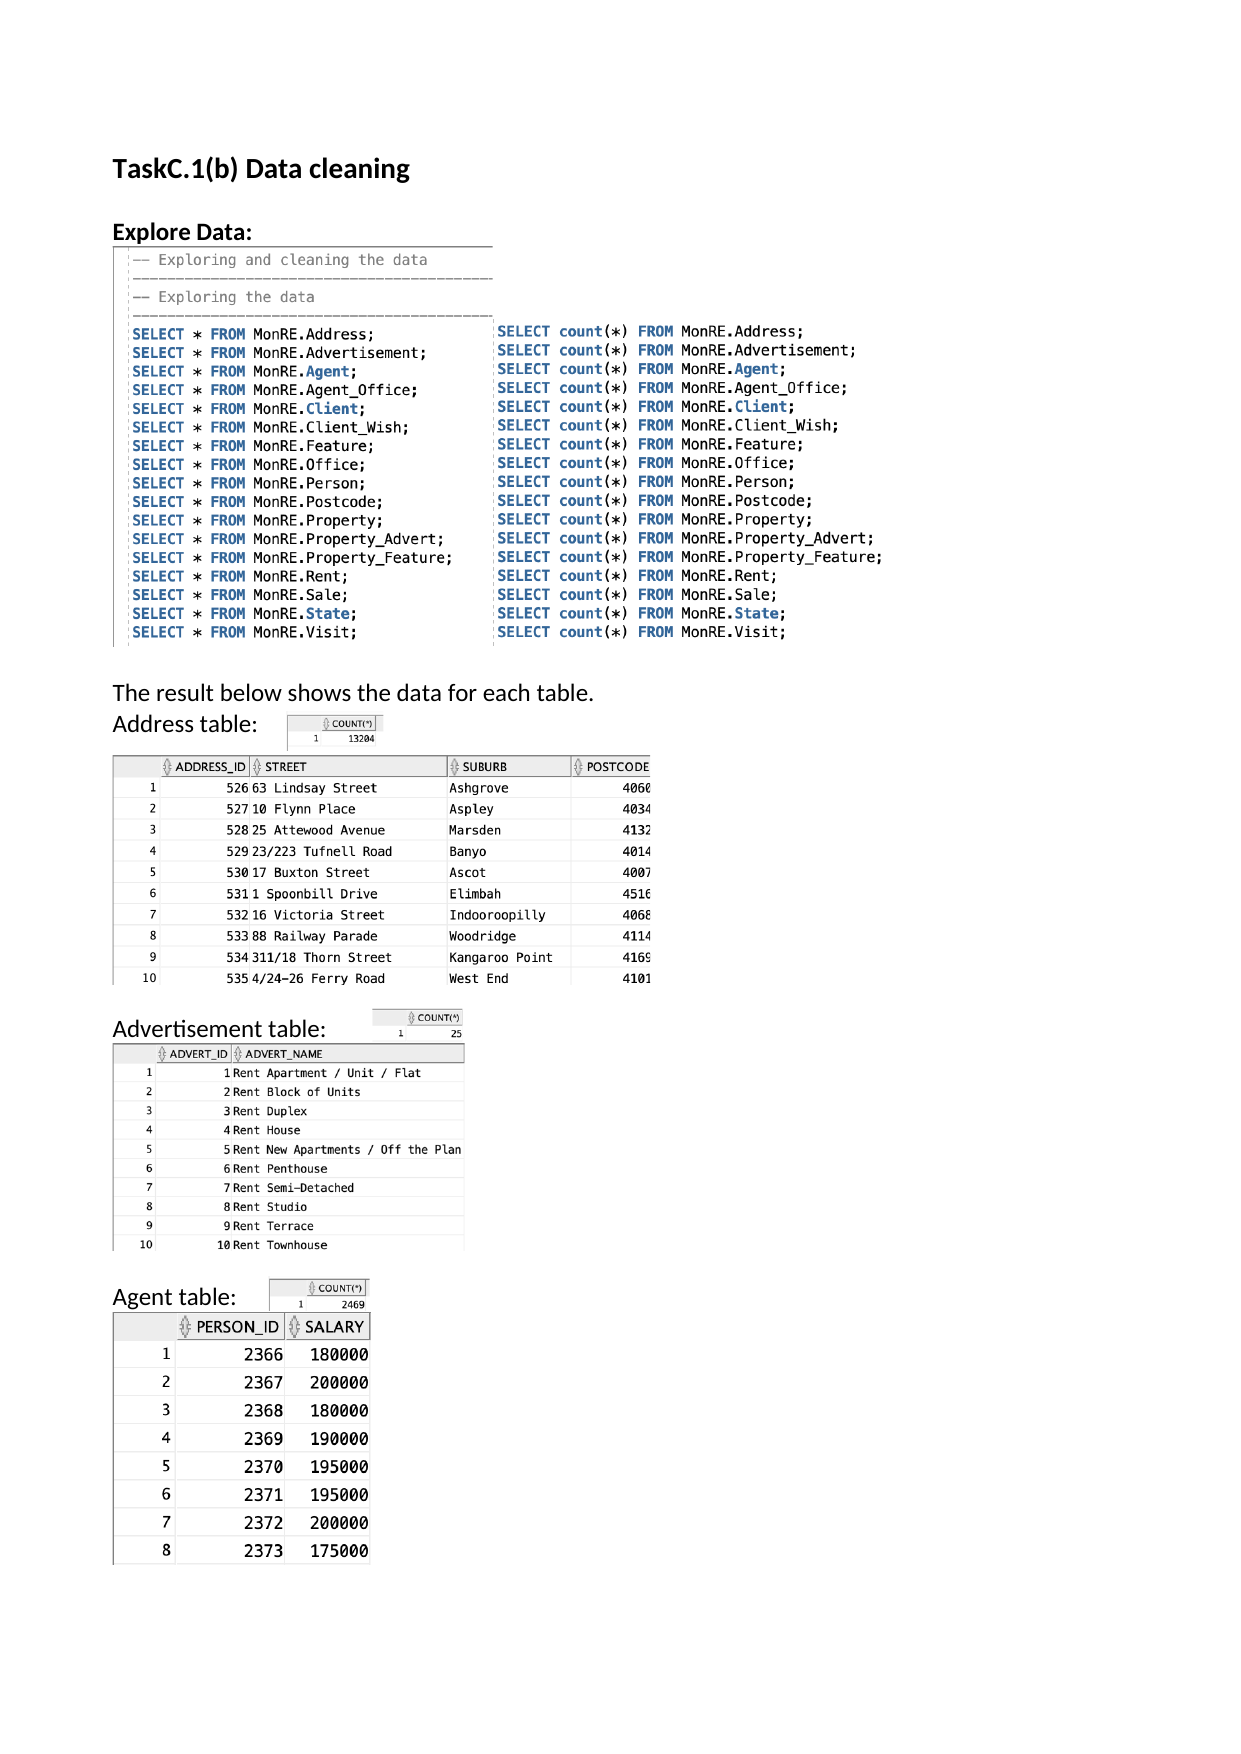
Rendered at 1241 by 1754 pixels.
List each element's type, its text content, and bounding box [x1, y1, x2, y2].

text Address table: [112, 708, 1128, 738]
text The result below shows the data for each table. [112, 677, 1128, 708]
text Advertisement table: [112, 1013, 1128, 1043]
picture [370, 1007, 462, 1042]
picture [267, 1276, 370, 1310]
picture [112, 246, 901, 647]
picture [112, 1043, 465, 1251]
picture [112, 1312, 371, 1565]
text TaskC.1(b) Data cleaning [112, 150, 1128, 186]
text Explore Data: [112, 216, 1128, 247]
picture [285, 711, 384, 750]
picture [112, 755, 650, 985]
text Agent table: [112, 1282, 1128, 1312]
